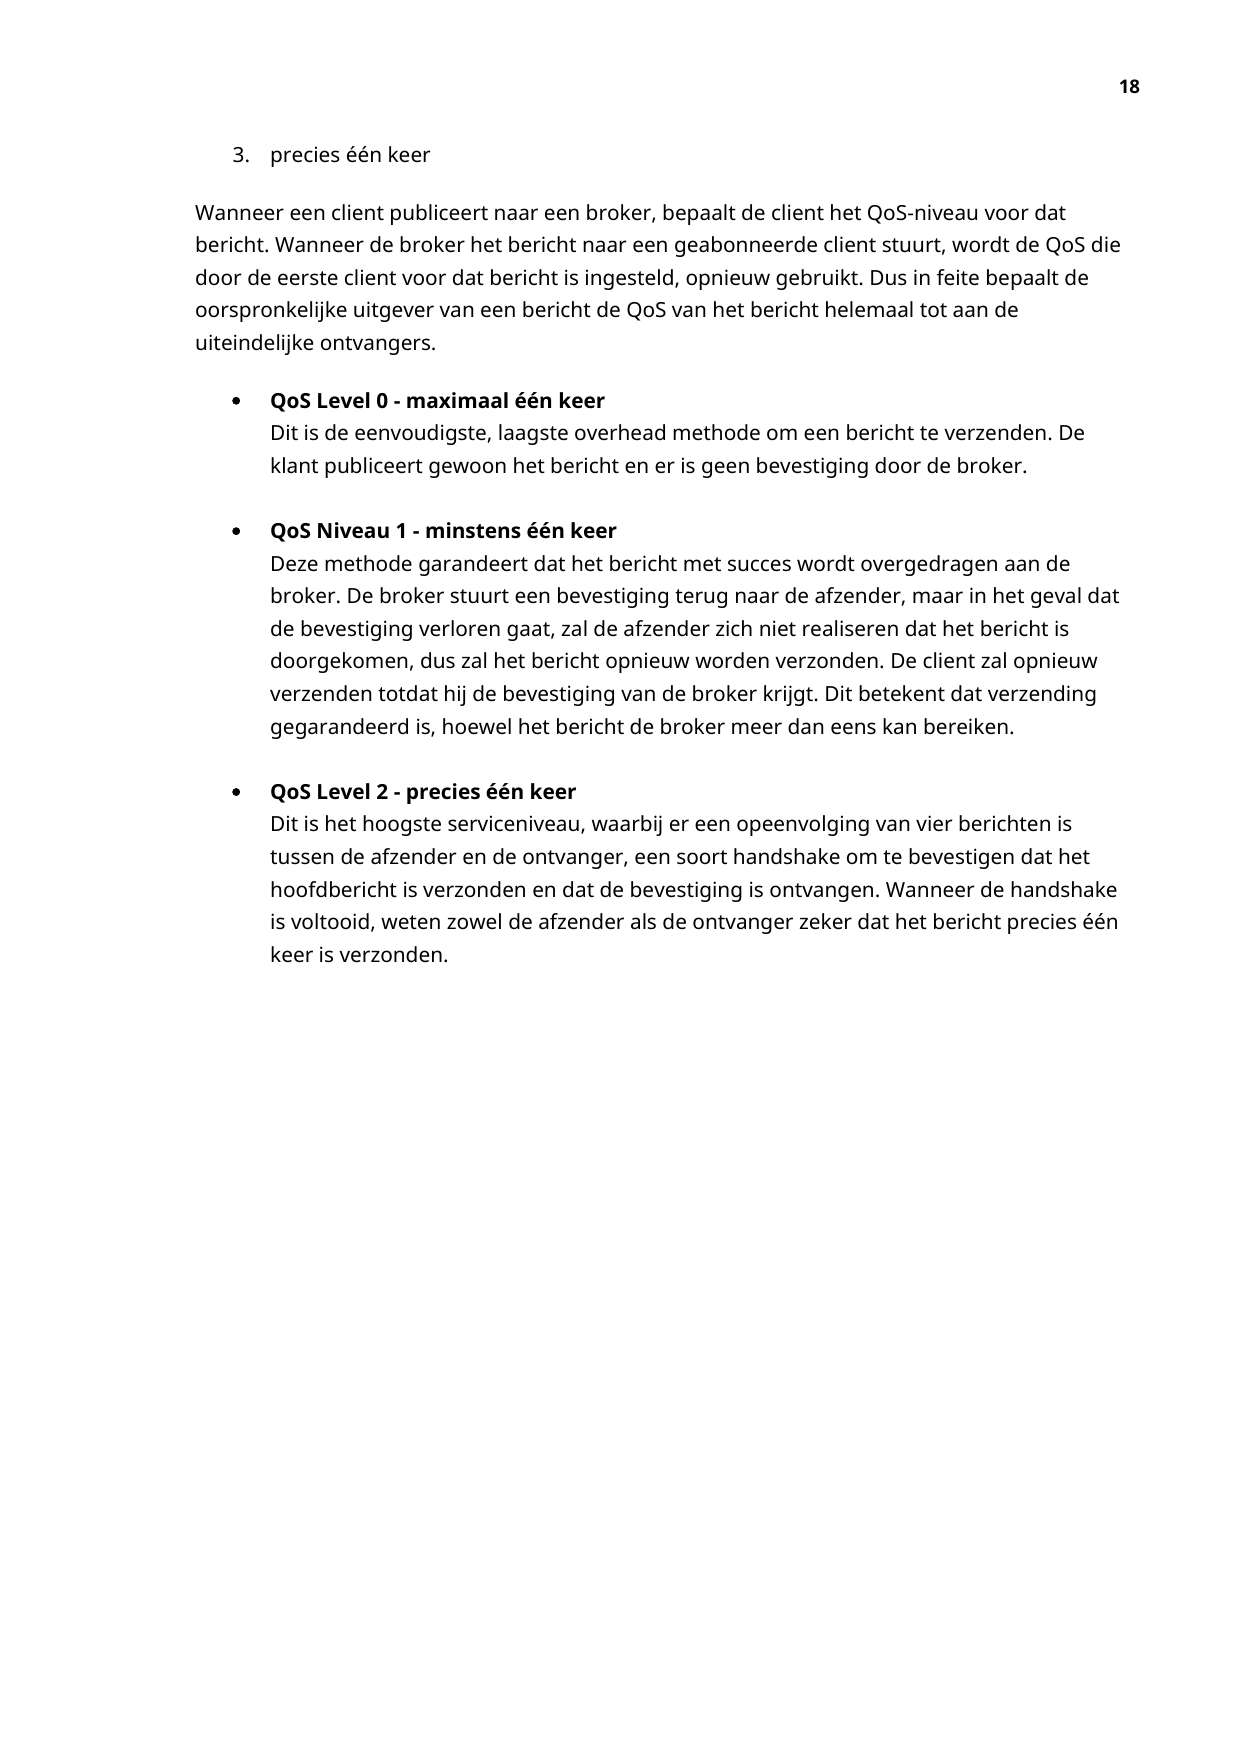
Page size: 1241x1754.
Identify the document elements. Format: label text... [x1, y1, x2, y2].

list QoS Niveau 1 - minstens één keer Deze methode garandeert dat het bericht met succes wordt overgedragen aan de broker. De broker stuurt een bevestiging terug naar de afzender, maar in het geval dat de bevestiging verloren gaat, zal de afzender zich niet realiseren dat het bericht is doorgekomen, dus zal het bericht opnieuw worden verzonden. De client zal opnieuw verzenden totdat hij de bevestiging van de broker krijgt. Dit betekent dat verzending gegarandeerd is, hoewel het bericht de broker meer dan eens kan bereiken. [232, 516, 1122, 773]
text Wanneer een client publiceert naar een broker, bepaalt de client het QoS-niveau voor dat bericht. Wanneer de broker het bericht naar een geabonneerde client stuurt, wordt de QoS die door de eerste client voor dat bericht is ingesteld, opnieuw gebruikt. Dus in feite bepaalt de oorspronkelijke uitgever van een bericht de QoS van het bericht helemaal tot aan de uiteindelijke ontvangers. [195, 198, 1122, 357]
list precies één keer [232, 140, 1122, 168]
list QoS Level 0 - maximaal één keer Dit is de eenvoudigste, laagste overhead methode om een bericht te verzenden. De klant publiceert gewoon het bericht en er is geen bevestiging door de broker. [232, 386, 1122, 512]
list QoS Level 2 - precies één keer Dit is het hoogste serviceniveau, waarbij er een opeenvolging van vier berichten is tussen de afzender en de ontvanger, een soort handshake om te bevestigen dat het hoofdbericht is verzonden en dat de bevestiging is ontvangen. Wanneer de handshake is voltooid, weten zowel de afzender als de ontvanger zeker dat het bericht precies één keer is verzonden. [232, 777, 1122, 968]
